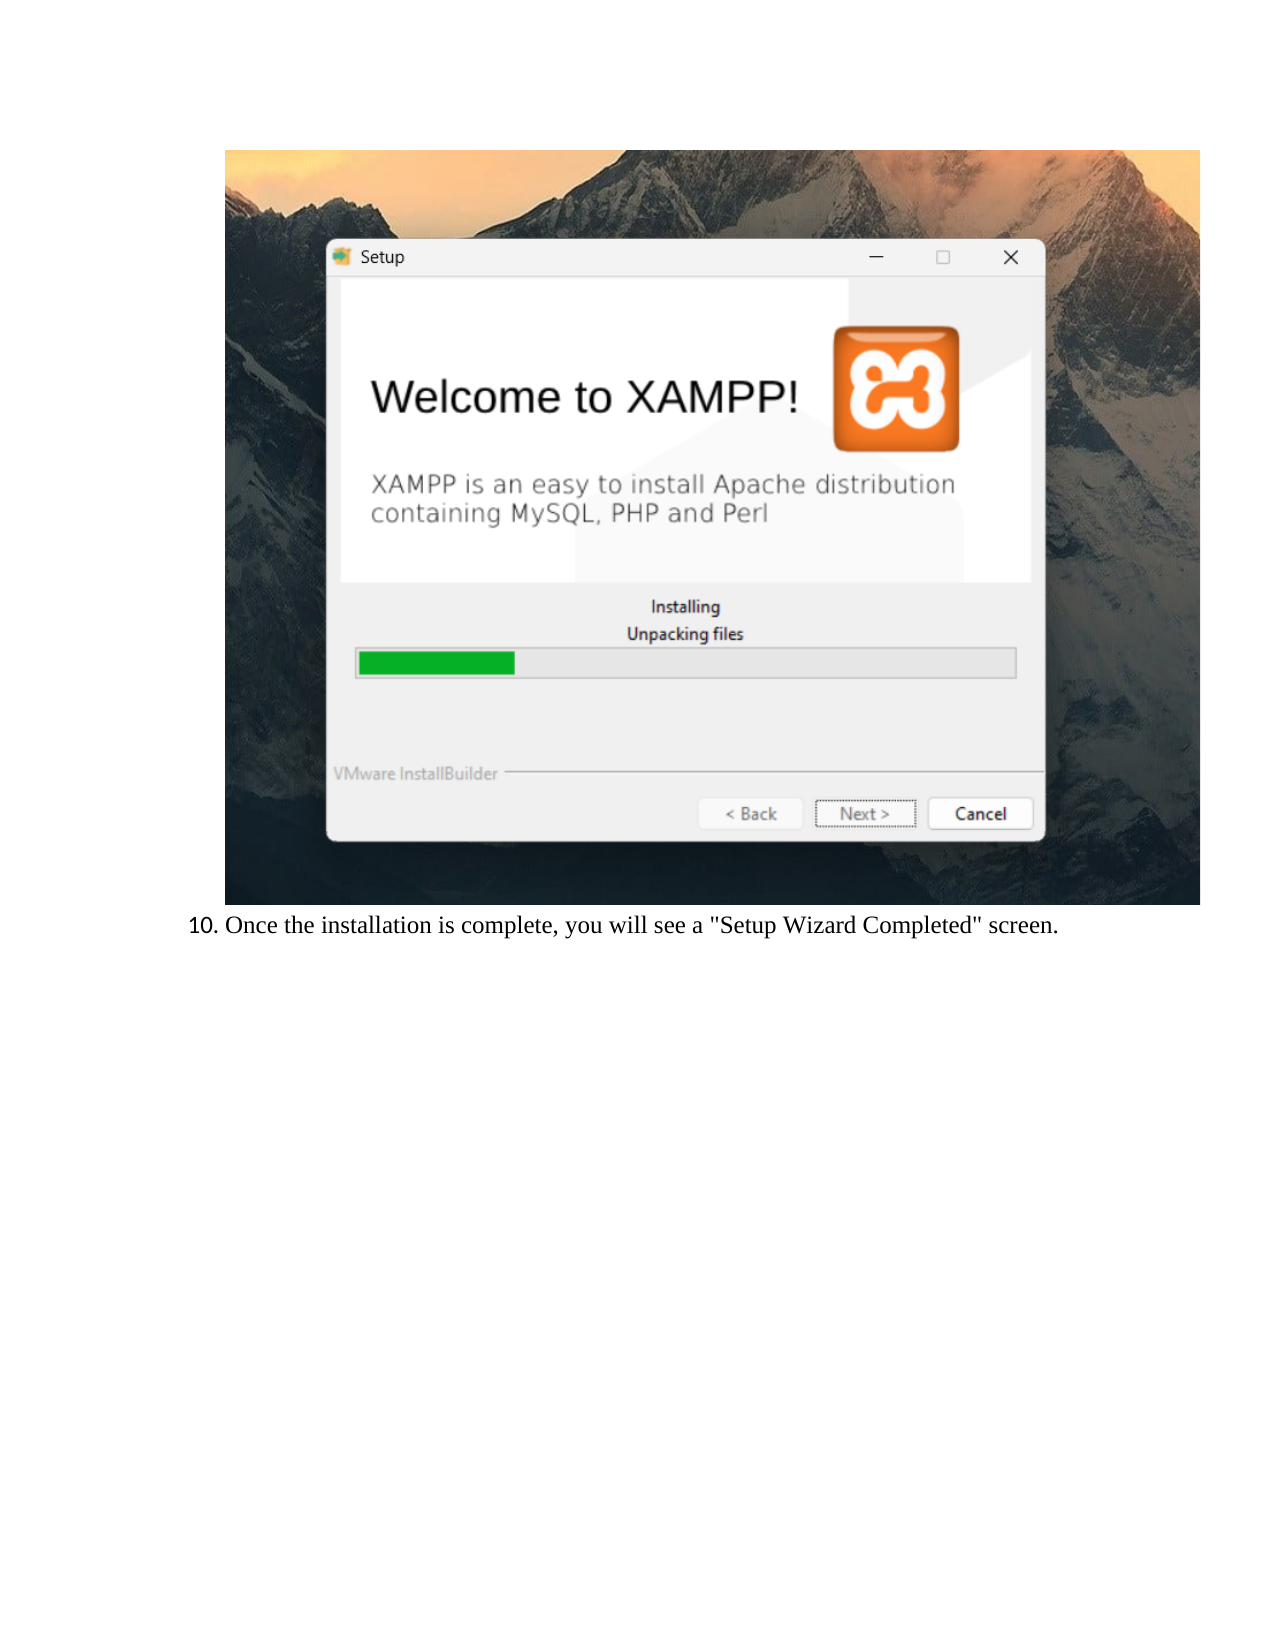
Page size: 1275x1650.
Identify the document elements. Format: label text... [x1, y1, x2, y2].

list Once the installation is complete, you will see a "Setup Wizard Completed" screen. [187, 909, 1125, 940]
picture [225, 150, 1200, 905]
